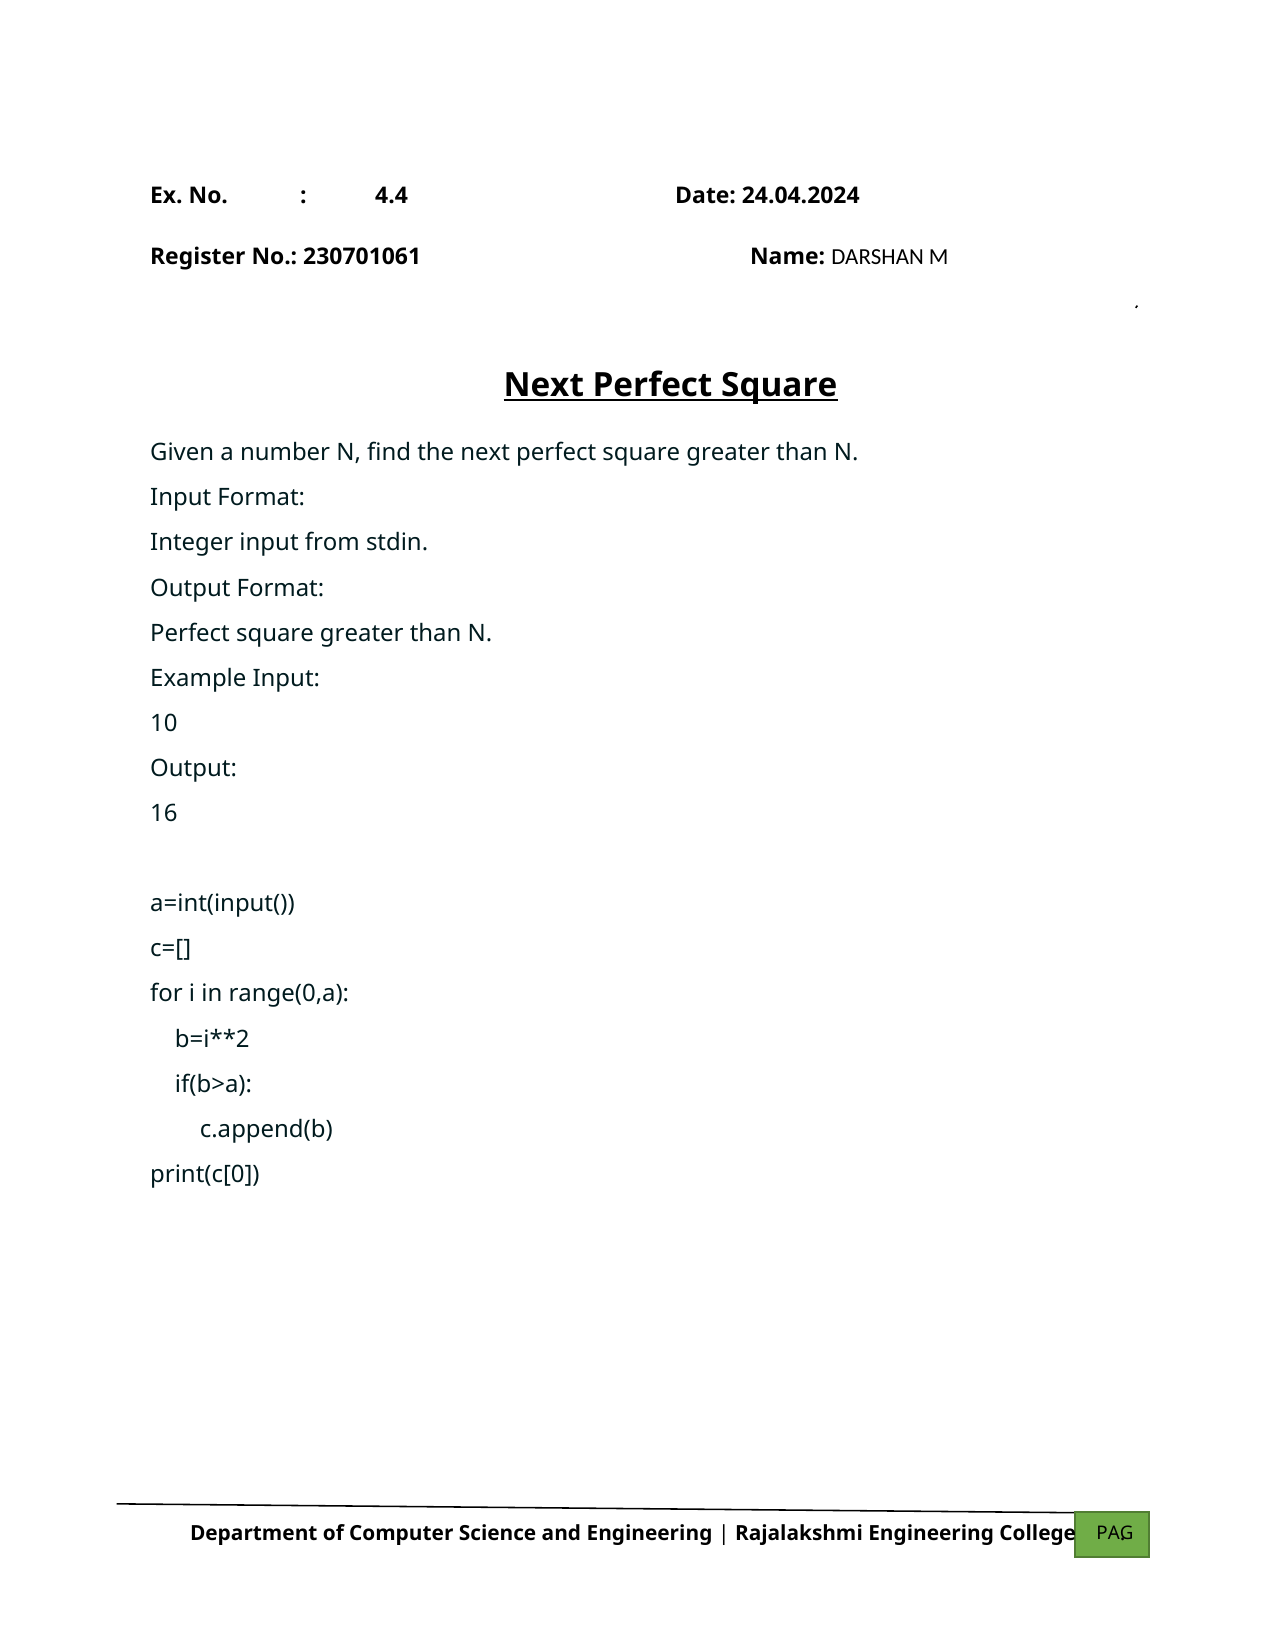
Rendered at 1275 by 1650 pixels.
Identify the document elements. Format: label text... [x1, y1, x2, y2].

text Perfect square greater than N. [150, 615, 1125, 648]
text 16 [150, 796, 1125, 828]
text b=i**2 [150, 1021, 1125, 1054]
text Example Input: [150, 661, 1125, 693]
text Input Format: [150, 480, 1125, 513]
text 10 [150, 706, 1125, 738]
text Ex. No. : 4.4 Date: 24.04.2024 [150, 179, 1125, 210]
text if(b>a): [150, 1066, 1125, 1099]
text c=[] [150, 931, 1125, 964]
text Output Format: [150, 570, 1125, 603]
text for i in range(0,a): [150, 976, 1125, 1009]
text print(c[0]) [150, 1157, 1125, 1189]
text a=int(input()) [150, 886, 1125, 919]
text c.append(b) [150, 1112, 1125, 1144]
text Output: [150, 751, 1125, 783]
text Next Perfect Square [216, 360, 1125, 406]
text Register No.: 230701061 Name: DARSHAN M [150, 239, 1125, 271]
text Given a number N, find the next perfect square greater than N. [150, 435, 1125, 468]
text Integer input from stdin. [150, 525, 1125, 558]
